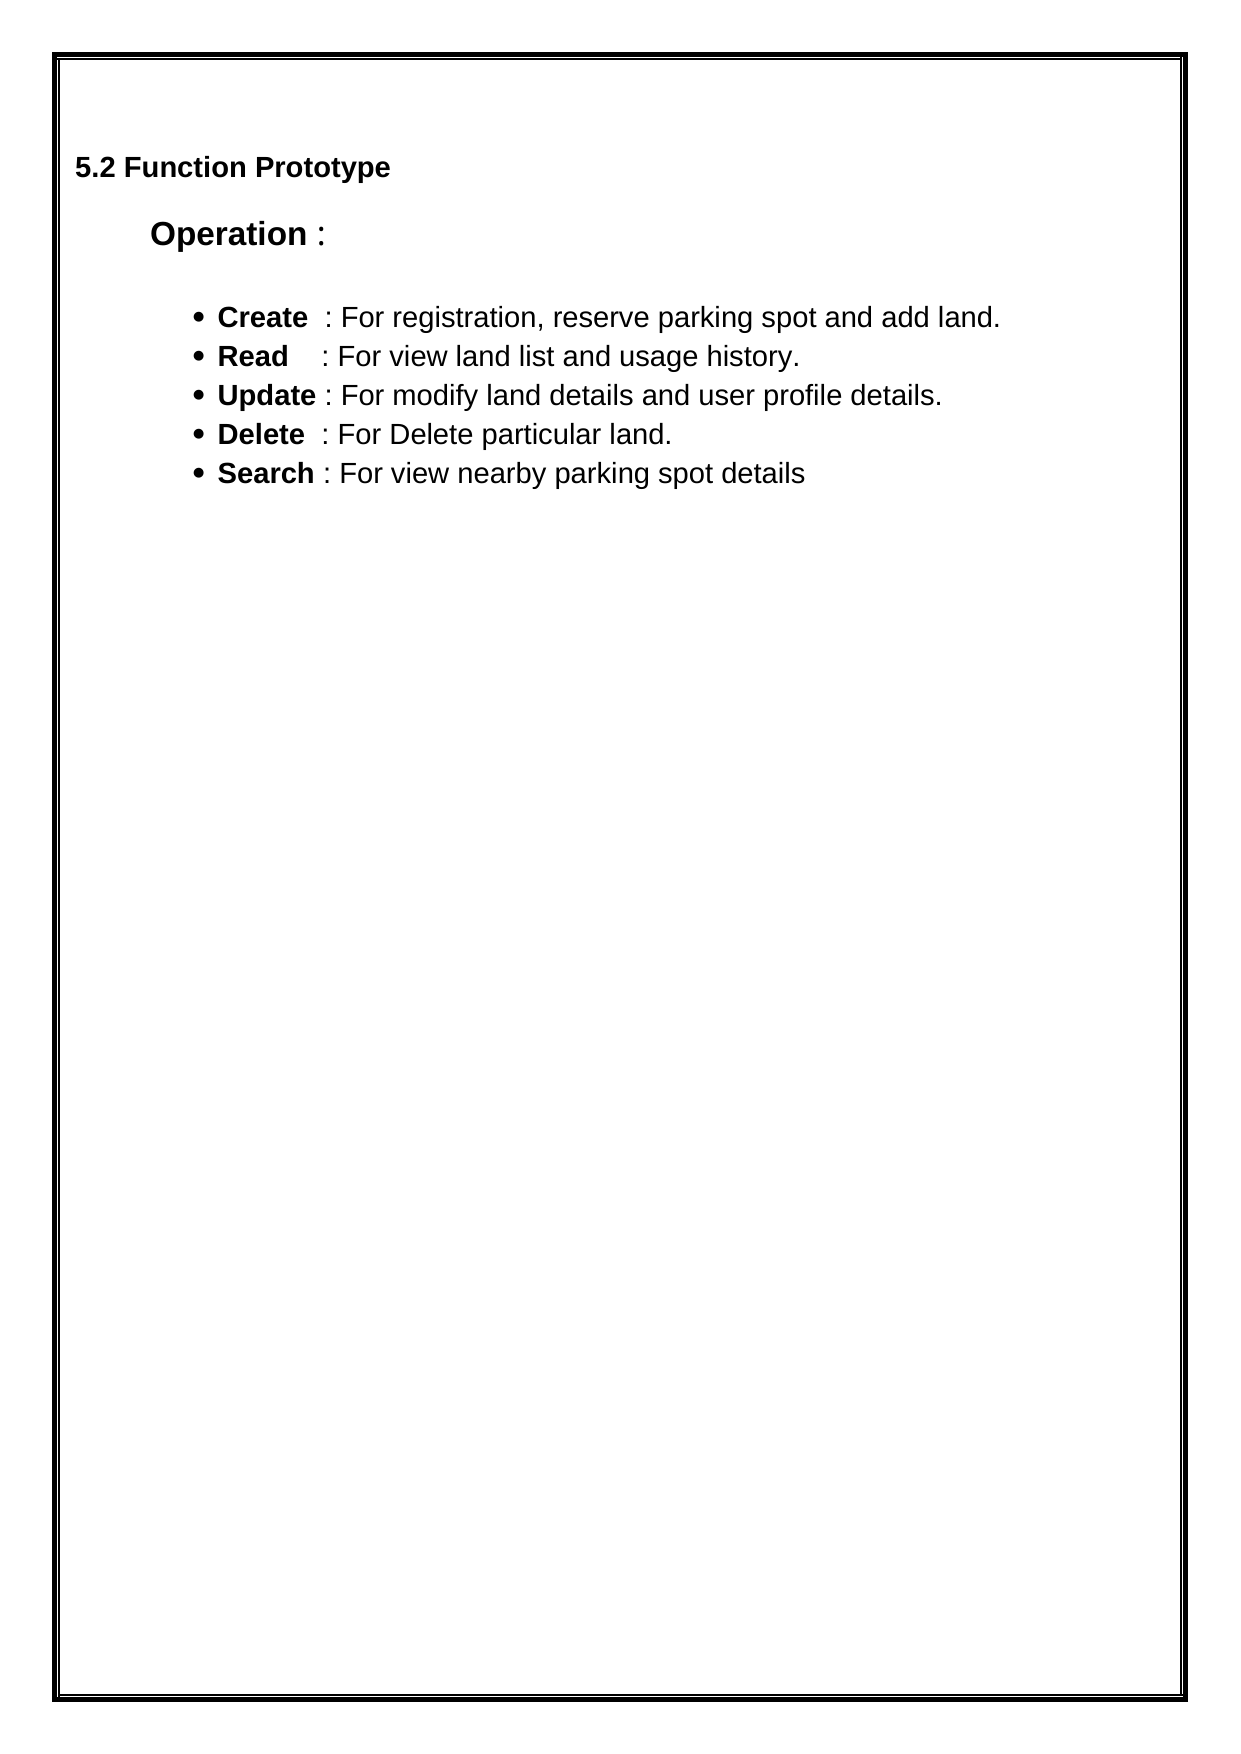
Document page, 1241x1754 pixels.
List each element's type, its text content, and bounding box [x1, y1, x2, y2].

list Search : For view nearby parking spot details [194, 456, 1165, 489]
list Update : For modify land details and user profile details. [194, 378, 1165, 412]
list Create : For registration, reserve parking spot and add land. [194, 300, 1165, 334]
list Delete : For Delete particular land. [194, 417, 1165, 451]
text 5.2 Function Prototype [75, 150, 1165, 183]
text Operation : [75, 209, 1165, 255]
list Read : For view land list and usage history. [194, 339, 1165, 373]
